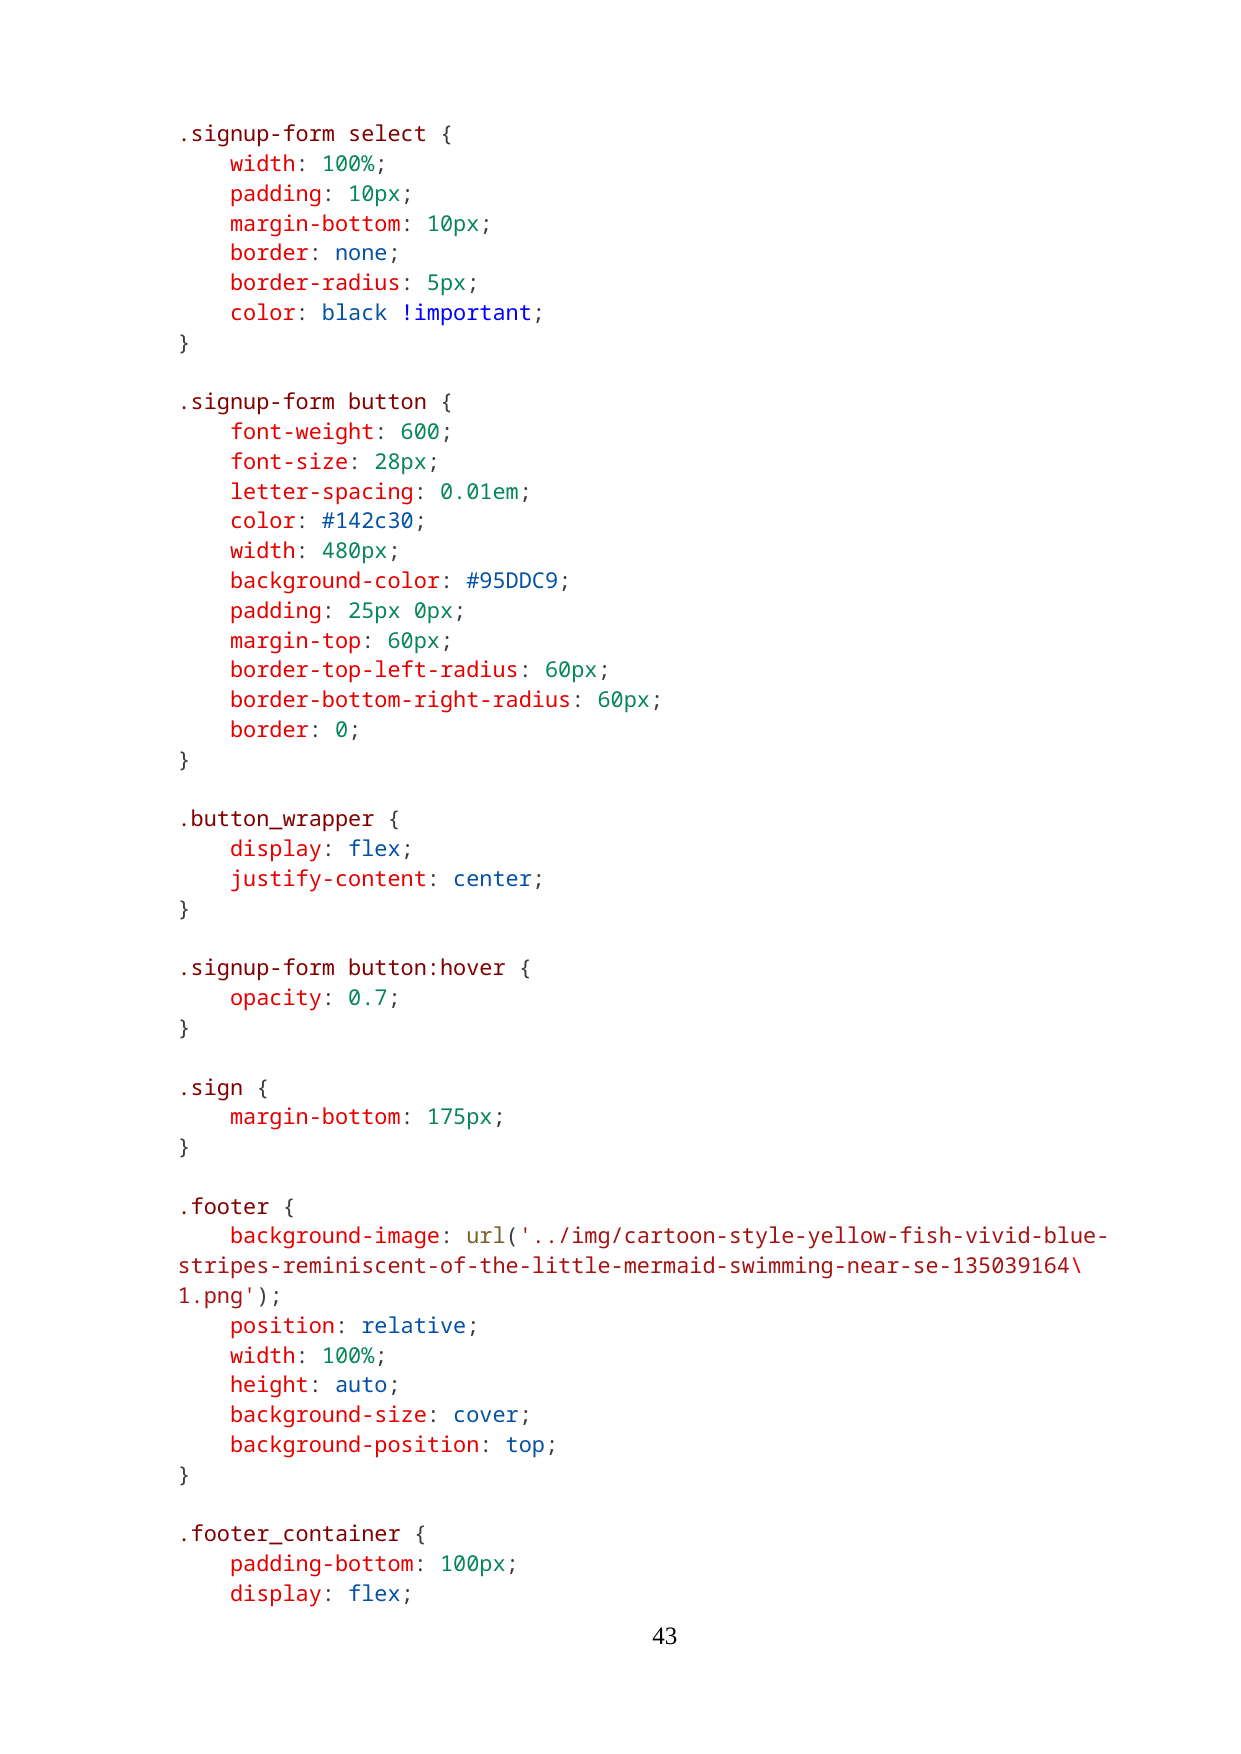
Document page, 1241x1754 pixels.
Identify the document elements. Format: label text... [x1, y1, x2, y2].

text margin-bottom: 10px; [177, 207, 1152, 237]
text width: 100%; [177, 148, 1152, 178]
text background-size: cover; [177, 1399, 1152, 1429]
text position: relative; [177, 1310, 1152, 1339]
text height: auto; [177, 1369, 1152, 1399]
text } [177, 1131, 1152, 1161]
text background-position: top; [177, 1429, 1152, 1459]
text .sign { [177, 1071, 1152, 1101]
text margin-top: 60px; [177, 624, 1152, 654]
text } [177, 1459, 1152, 1488]
text .signup-form button { [177, 386, 1152, 416]
text border-bottom-right-radius: 60px; [177, 684, 1152, 714]
text } [177, 744, 1152, 773]
text padding: 10px; [177, 178, 1152, 207]
text .button_wrapper { [177, 803, 1152, 833]
text opacity: 0.7; [177, 982, 1152, 1012]
text margin-bottom: 175px; [177, 1101, 1152, 1131]
text padding: 25px 0px; [177, 595, 1152, 624]
text width: 480px; [177, 535, 1152, 565]
text display: flex; [177, 1578, 1152, 1608]
text .footer_container { [177, 1518, 1152, 1548]
text } [177, 1012, 1152, 1042]
text background-image: url('../img/cartoon-style-yellow-fish-vivid-blue-stripes-reminiscent-of-the-little-mermaid-swimming-near-se-135039164\ 1.png'); [177, 1220, 1152, 1310]
text color: #142c30; [177, 505, 1152, 535]
text color: black !important; [177, 297, 1152, 327]
text font-weight: 600; [177, 416, 1152, 446]
text justify-content: center; [177, 863, 1152, 893]
text border: none; [177, 237, 1152, 267]
text border-top-left-radius: 60px; [177, 654, 1152, 684]
text width: 100%; [177, 1339, 1152, 1369]
text letter-spacing: 0.01em; [177, 476, 1152, 505]
text } [177, 893, 1152, 922]
text border-radius: 5px; [177, 267, 1152, 297]
text border: 0; [177, 714, 1152, 744]
text background-color: #95DDC9; [177, 565, 1152, 595]
text padding-bottom: 100px; [177, 1548, 1152, 1578]
text display: flex; [177, 833, 1152, 863]
text .footer { [177, 1191, 1152, 1220]
text .signup-form button:hover { [177, 952, 1152, 982]
text font-size: 28px; [177, 446, 1152, 476]
text } [177, 327, 1152, 356]
text .signup-form select { [177, 118, 1152, 148]
